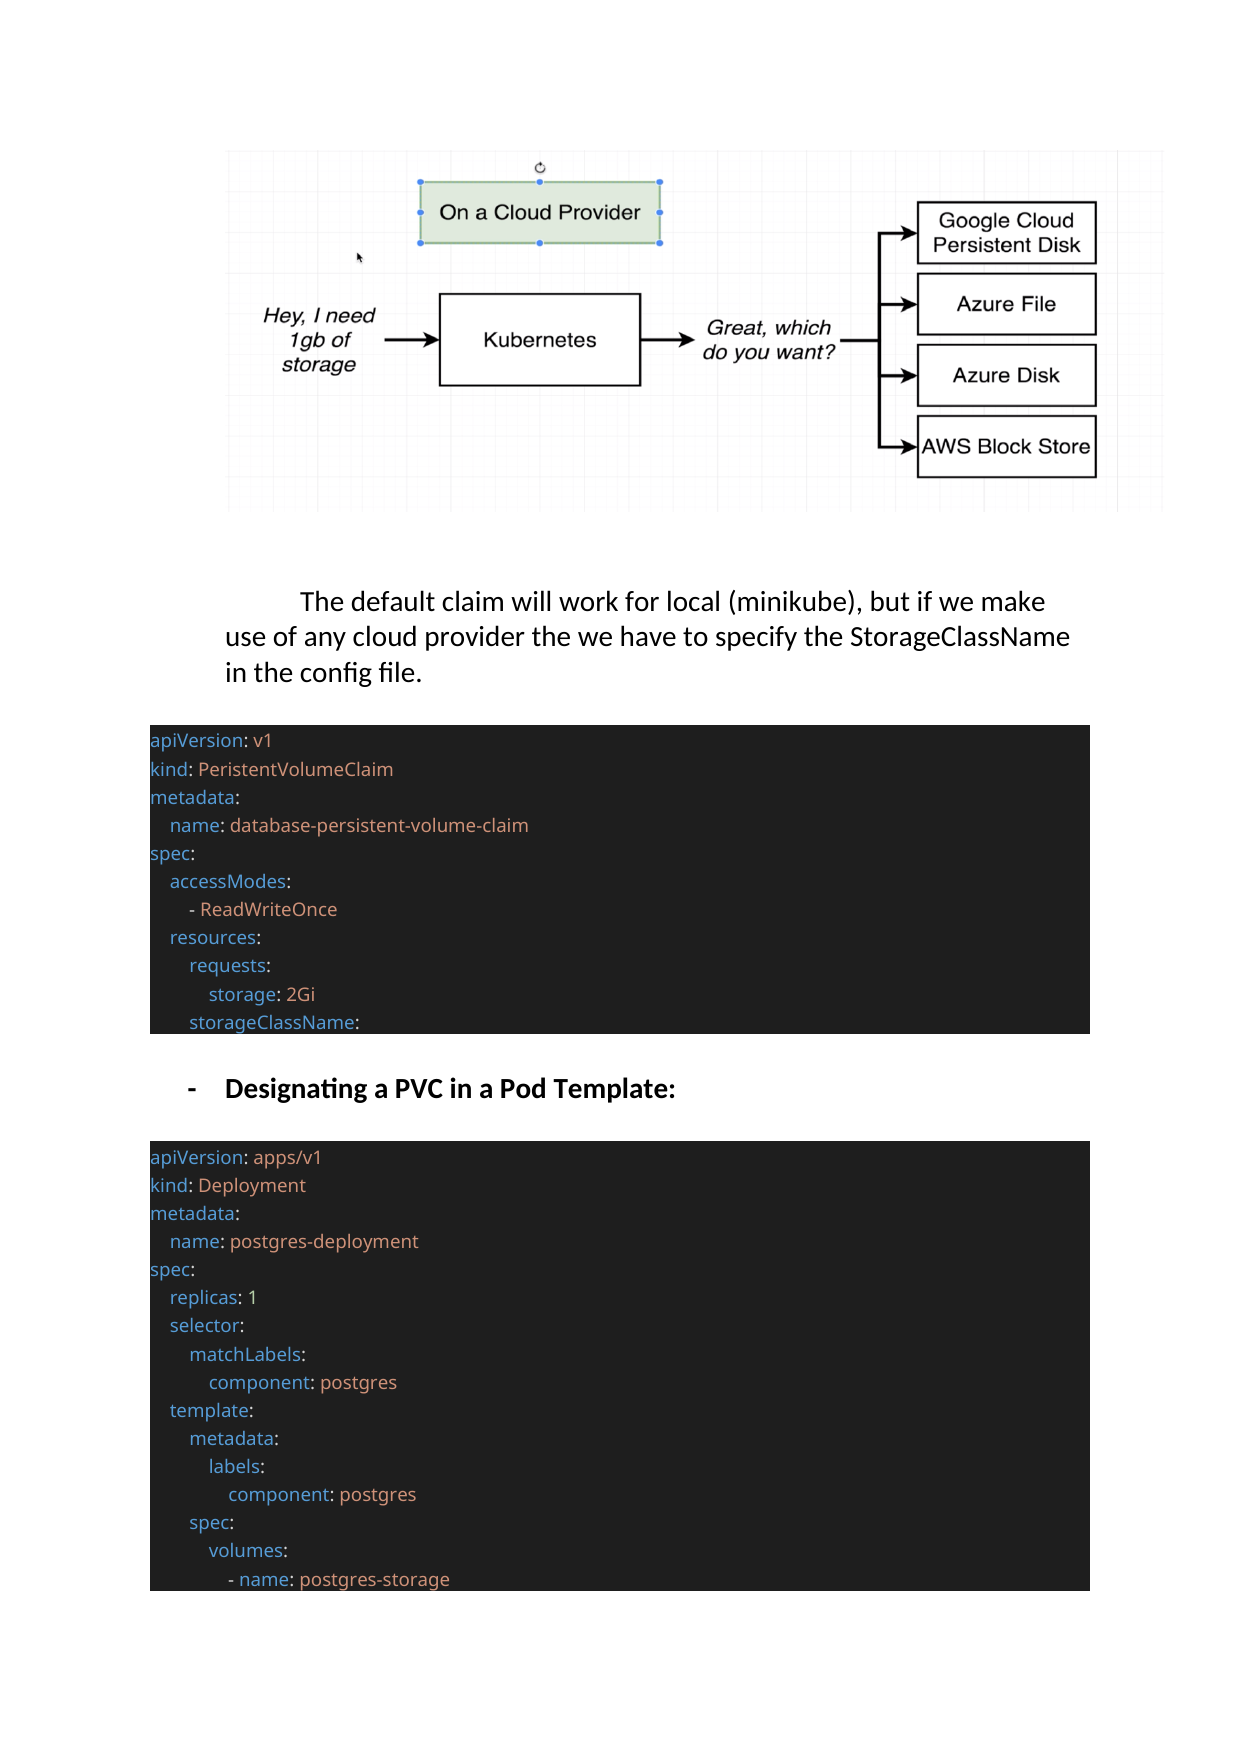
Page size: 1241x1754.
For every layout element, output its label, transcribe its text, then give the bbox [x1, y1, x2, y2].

list The default claim will work for local (minikube), but if we make use of any cloud provider the we have to specify the StorageClassName in the config file. [225, 583, 1090, 689]
text replicas: 1 [150, 1282, 1090, 1310]
text accessModes: [150, 866, 1090, 894]
text component: postgres [150, 1366, 1090, 1394]
text resources: [150, 922, 1090, 950]
text metadata: [150, 781, 1090, 809]
text kind: PeristentVolumeClaim [150, 753, 1090, 781]
text - ReadWriteOnce [150, 894, 1090, 922]
text metadata: [150, 1198, 1090, 1226]
picture [225, 150, 1165, 512]
text metadata: [150, 1423, 1090, 1451]
text storage: 2Gi [150, 978, 1090, 1006]
text storageClassName: [150, 1006, 1090, 1034]
text labels: [150, 1451, 1090, 1479]
text name: database-persistent-volume-claim [150, 809, 1090, 838]
text spec: [150, 1254, 1090, 1282]
list Designating a PVC in a Pod Template: [187, 1070, 1090, 1106]
text spec: [150, 838, 1090, 866]
text component: postgres [150, 1479, 1090, 1507]
text volumes: [150, 1535, 1090, 1563]
text spec: [150, 1507, 1090, 1535]
text - name: postgres-storage [150, 1563, 1090, 1591]
text name: postgres-deployment [150, 1226, 1090, 1254]
text selector: [150, 1310, 1090, 1338]
text matchLabels: [150, 1338, 1090, 1366]
text kind: Deployment [150, 1169, 1090, 1198]
text requests: [150, 950, 1090, 978]
text template: [150, 1394, 1090, 1423]
text apiVersion: apps/v1 [150, 1141, 1090, 1169]
text apiVersion: v1 [150, 725, 1090, 753]
